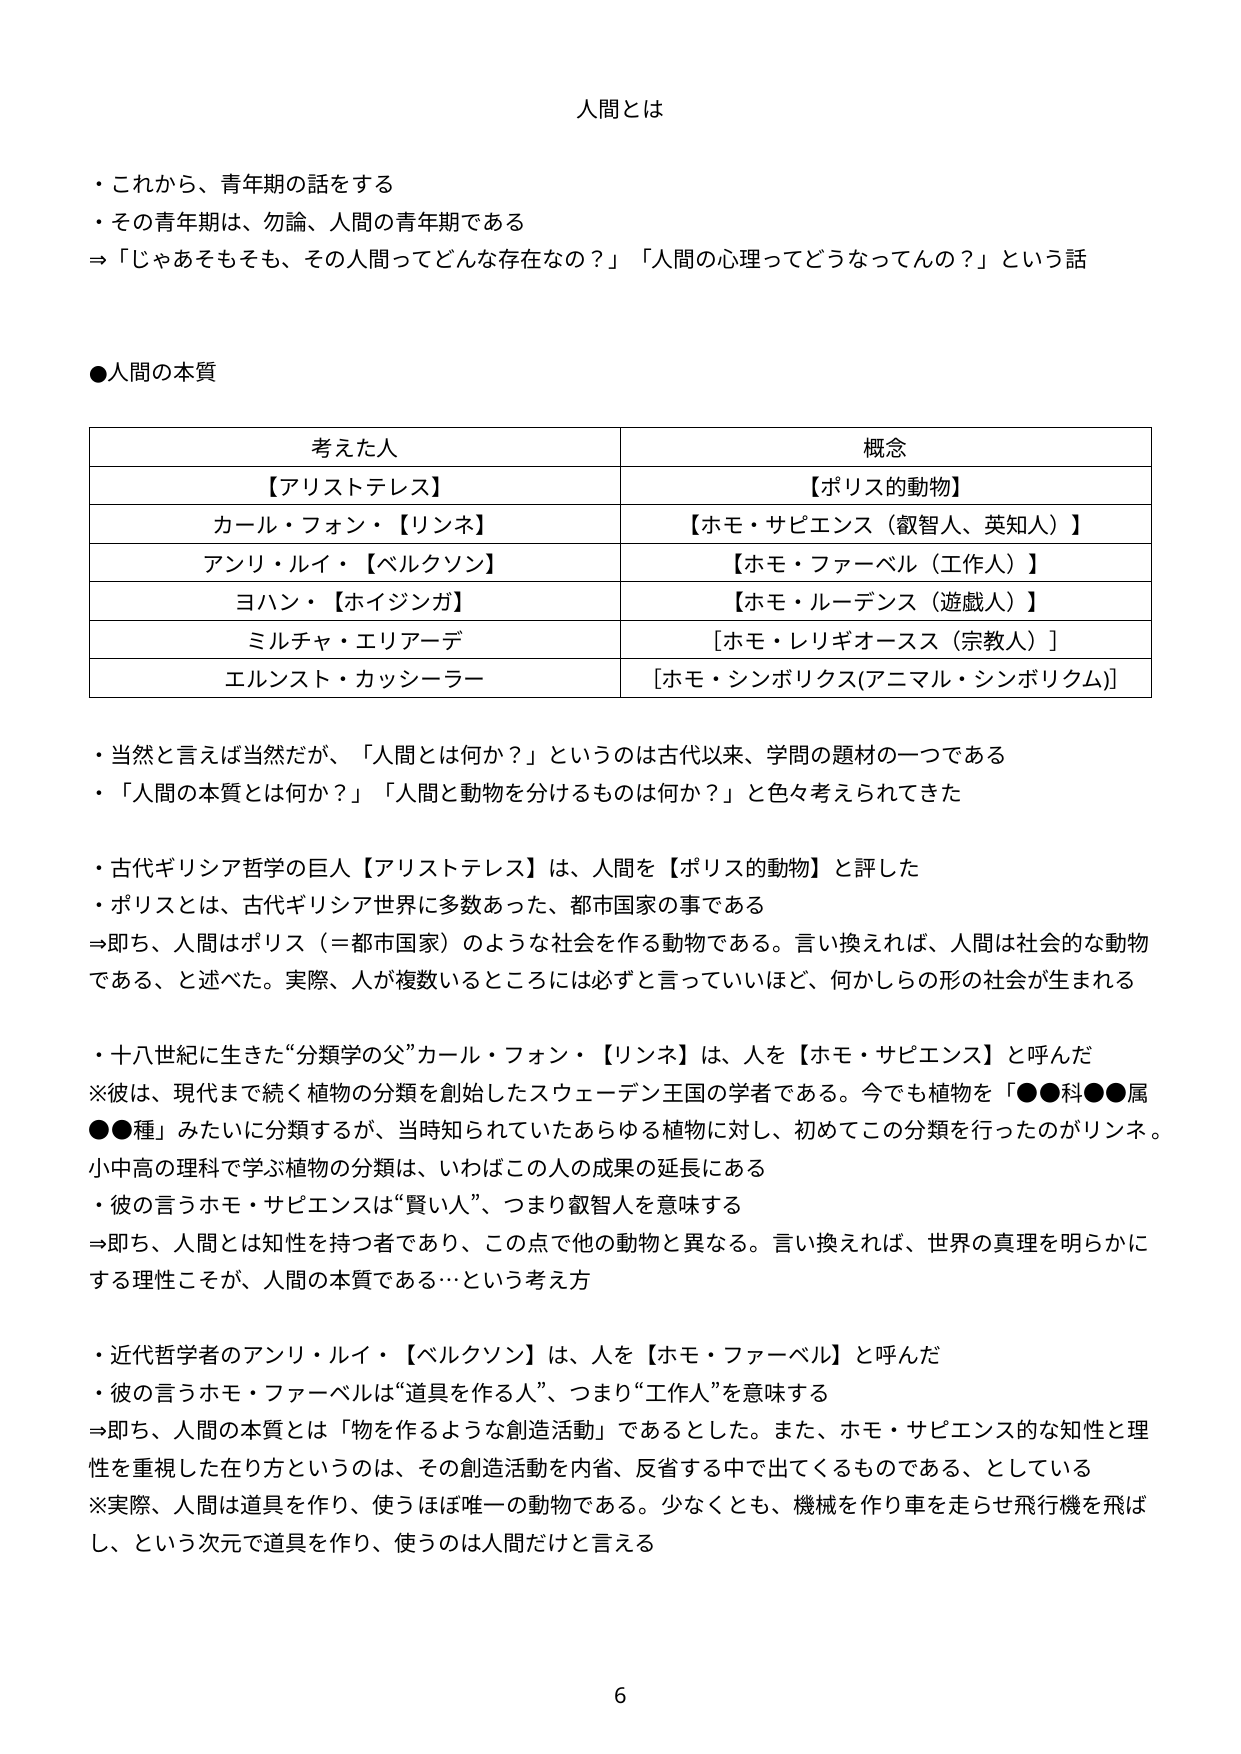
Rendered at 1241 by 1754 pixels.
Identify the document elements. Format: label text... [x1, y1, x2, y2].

text ・彼の言うホモ・ファーベルは“道具を作る人”、つまり“工作人”を意味する [89, 1373, 1152, 1410]
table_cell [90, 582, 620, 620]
text ・「人間の本質とは何か？」「人間と動物を分けるものは何か？」と色々考えられてきた [89, 773, 1152, 810]
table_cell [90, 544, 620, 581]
text ⇒即ち、人間の本質とは「物を作るような創造活動」であるとした。また、ホモ・サピエンス的な知性と理性を重視した在り方というのは、その創造活動を内省、反省する中で出てくるものである、としている [89, 1410, 1152, 1485]
text ・ポリスとは、古代ギリシア世界に多数あった、都市国家の事である [89, 885, 1152, 923]
text ・古代ギリシア哲学の巨人【アリストテレス】は、人間を【ポリス的動物】と評した [89, 848, 1152, 885]
text ※実際、人間は道具を作り、使うほぼ唯一の動物である。少なくとも、機械を作り車を走らせ飛行機を飛ばし、という次元で道具を作り、使うのは人間だけと言える [89, 1485, 1152, 1560]
text ⇒「じゃあそもそも、その人間ってどんな存在なの？」「人間の心理ってどうなってんの？」という話 [89, 239, 1152, 277]
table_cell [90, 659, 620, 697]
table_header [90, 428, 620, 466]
text ・近代哲学者のアンリ・ルイ・【ベルクソン】は、人を【ホモ・ファーベル】と呼んだ [89, 1335, 1152, 1373]
text ⇒即ち、人間とは知性を持つ者であり、この点で他の動物と異なる。言い換えれば、世界の真理を明らかにする理性こそが、人間の本質である…という考え方 [89, 1223, 1152, 1298]
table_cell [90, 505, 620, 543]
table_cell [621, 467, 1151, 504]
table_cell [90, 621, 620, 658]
subtitle ●人間の本質 [89, 352, 1152, 389]
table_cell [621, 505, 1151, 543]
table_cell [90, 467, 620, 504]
text ・彼の言うホモ・サピエンスは“賢い人”、つまり叡智人を意味する [89, 1185, 1152, 1223]
text ・十八世紀に生きた“分類学の父”カール・フォン・【リンネ】は、人を【ホモ・サピエンス】と呼んだ [89, 1035, 1152, 1073]
text ・当然と言えば当然だが、「人間とは何か？」というのは古代以来、学問の題材の一つである [89, 735, 1152, 773]
text ・その青年期は、勿論、人間の青年期である [89, 202, 1152, 239]
subtitle 人間とは [89, 89, 1152, 127]
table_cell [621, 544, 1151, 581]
text ※彼は、現代まで続く植物の分類を創始したスウェーデン王国の学者である。今でも植物を「●●科●●属●●種」みたいに分類するが、当時知られていたあらゆる植物に対し、初めてこの分類を行ったのがリンネ。小中高の理科で学ぶ植物の分類は、いわばこの人の成果の延長にある [89, 1073, 1152, 1185]
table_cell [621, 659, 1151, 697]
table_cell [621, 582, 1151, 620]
text ⇒即ち、人間はポリス（＝都市国家）のような社会を作る動物である。言い換えれば、人間は社会的な動物である、と述べた。実際、人が複数いるところには必ずと言っていいほど、何かしらの形の社会が生まれる [89, 923, 1152, 998]
text ・これから、青年期の話をする [89, 164, 1152, 202]
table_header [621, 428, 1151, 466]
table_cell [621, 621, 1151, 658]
